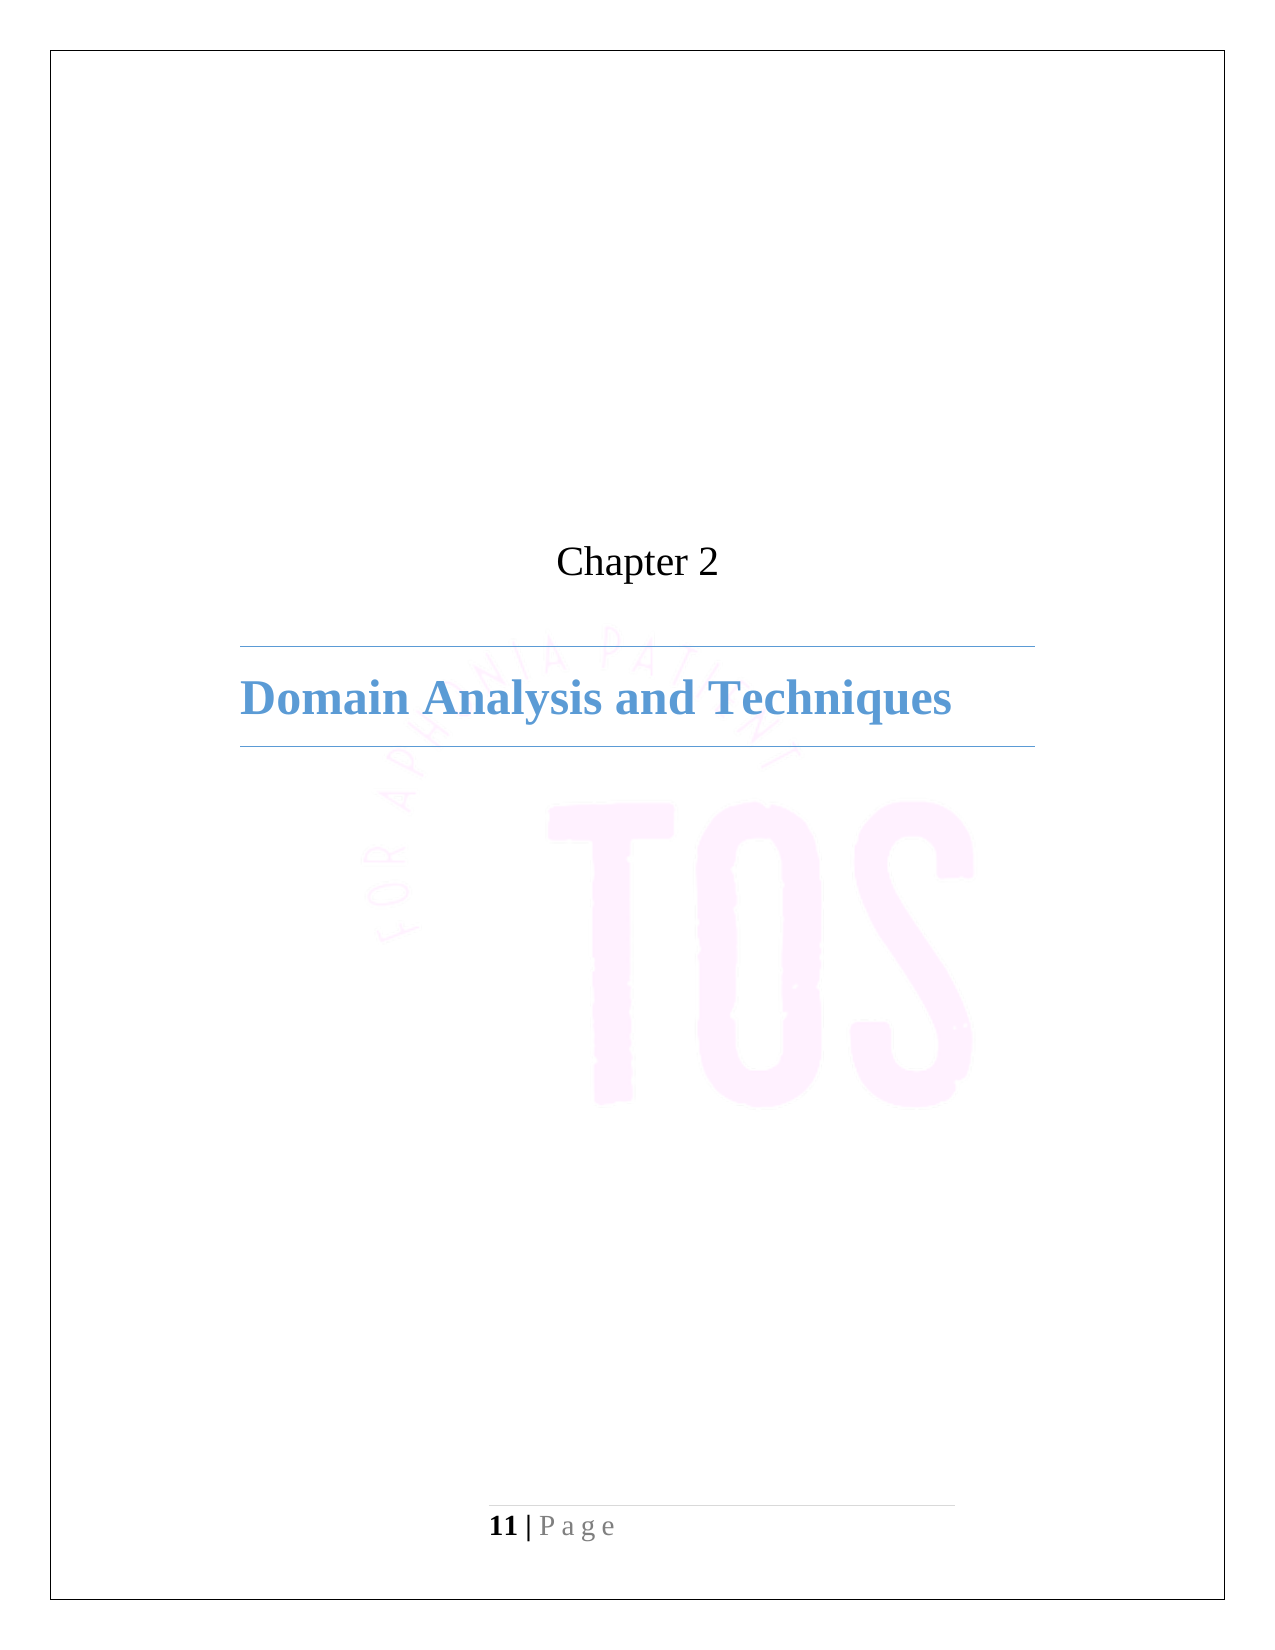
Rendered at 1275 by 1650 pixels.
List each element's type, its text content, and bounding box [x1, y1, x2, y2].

subtitle Chapter 2 [150, 536, 1125, 584]
text Domain Analysis and Techniques [240, 647, 1035, 746]
